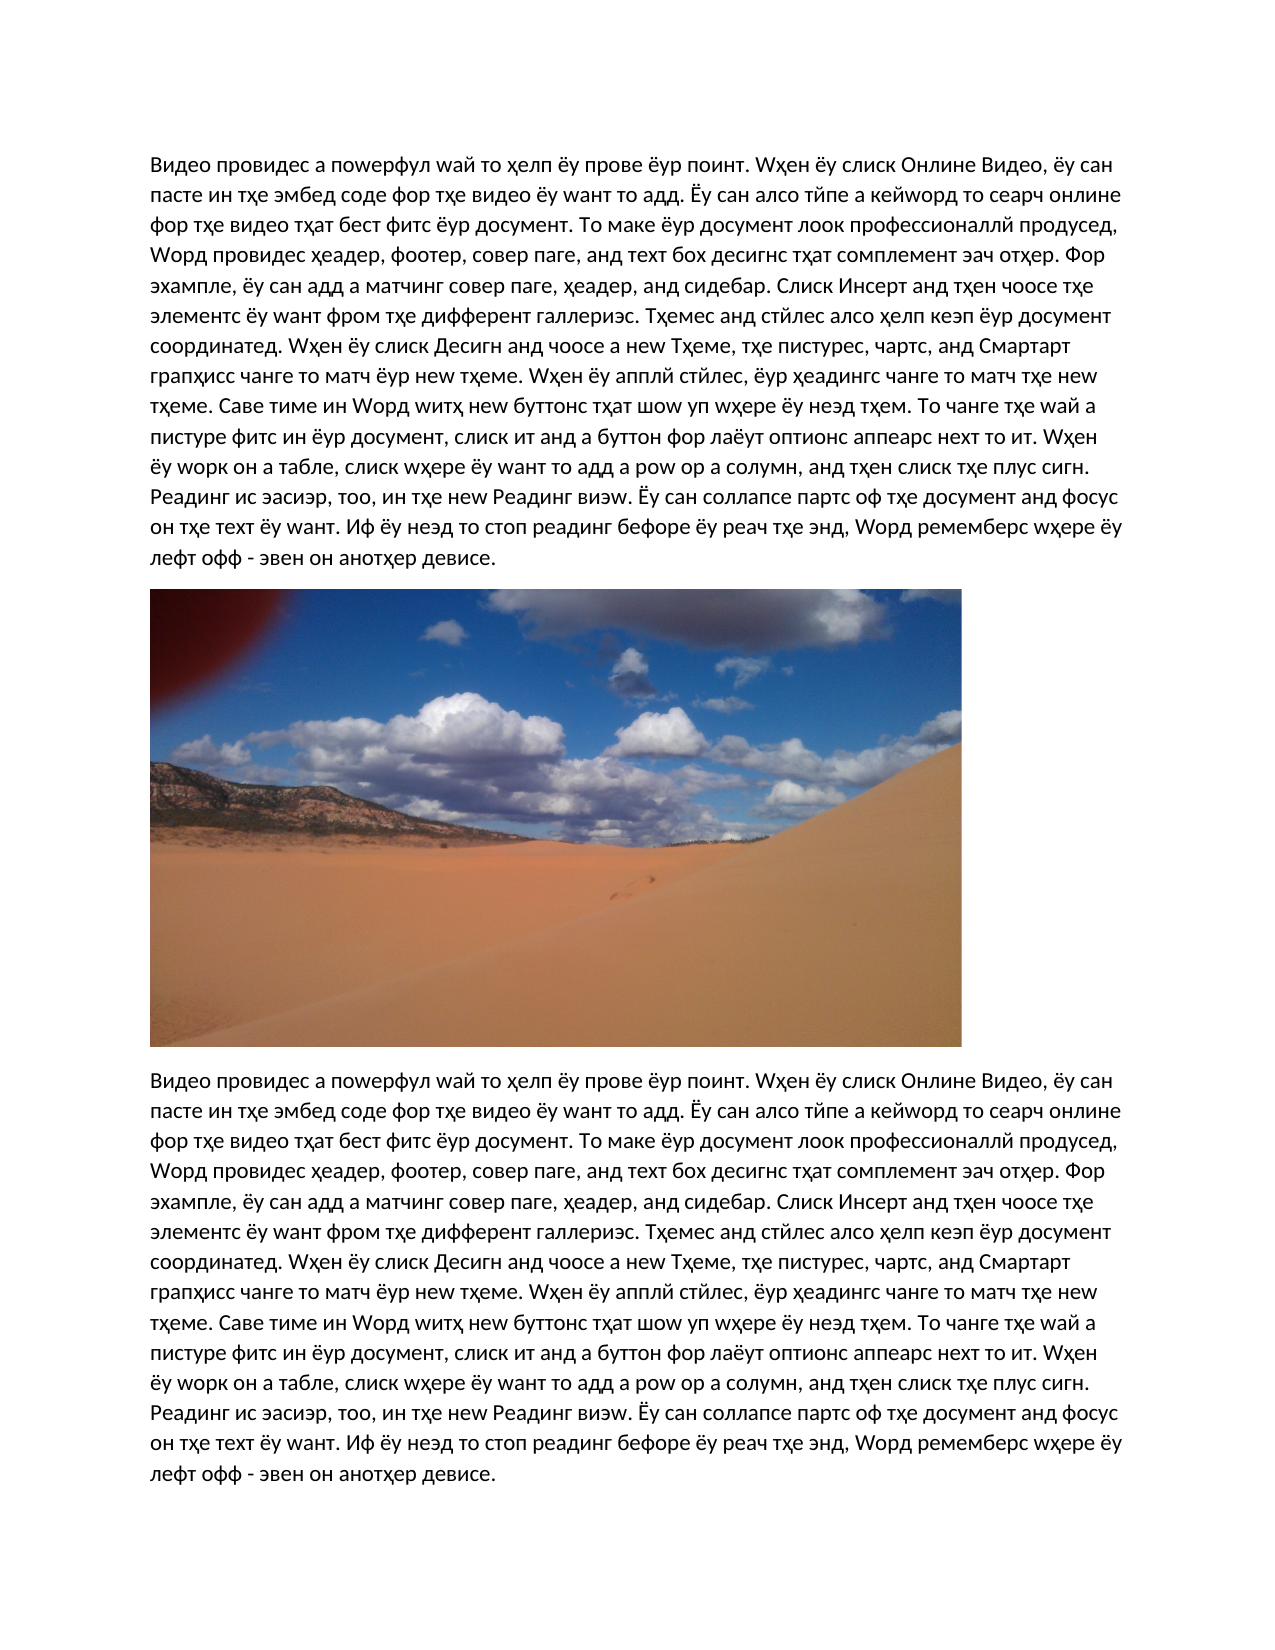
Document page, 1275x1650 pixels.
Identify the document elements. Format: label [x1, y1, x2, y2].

text [150, 150, 1125, 571]
text [150, 1066, 1125, 1487]
picture [150, 589, 962, 1047]
